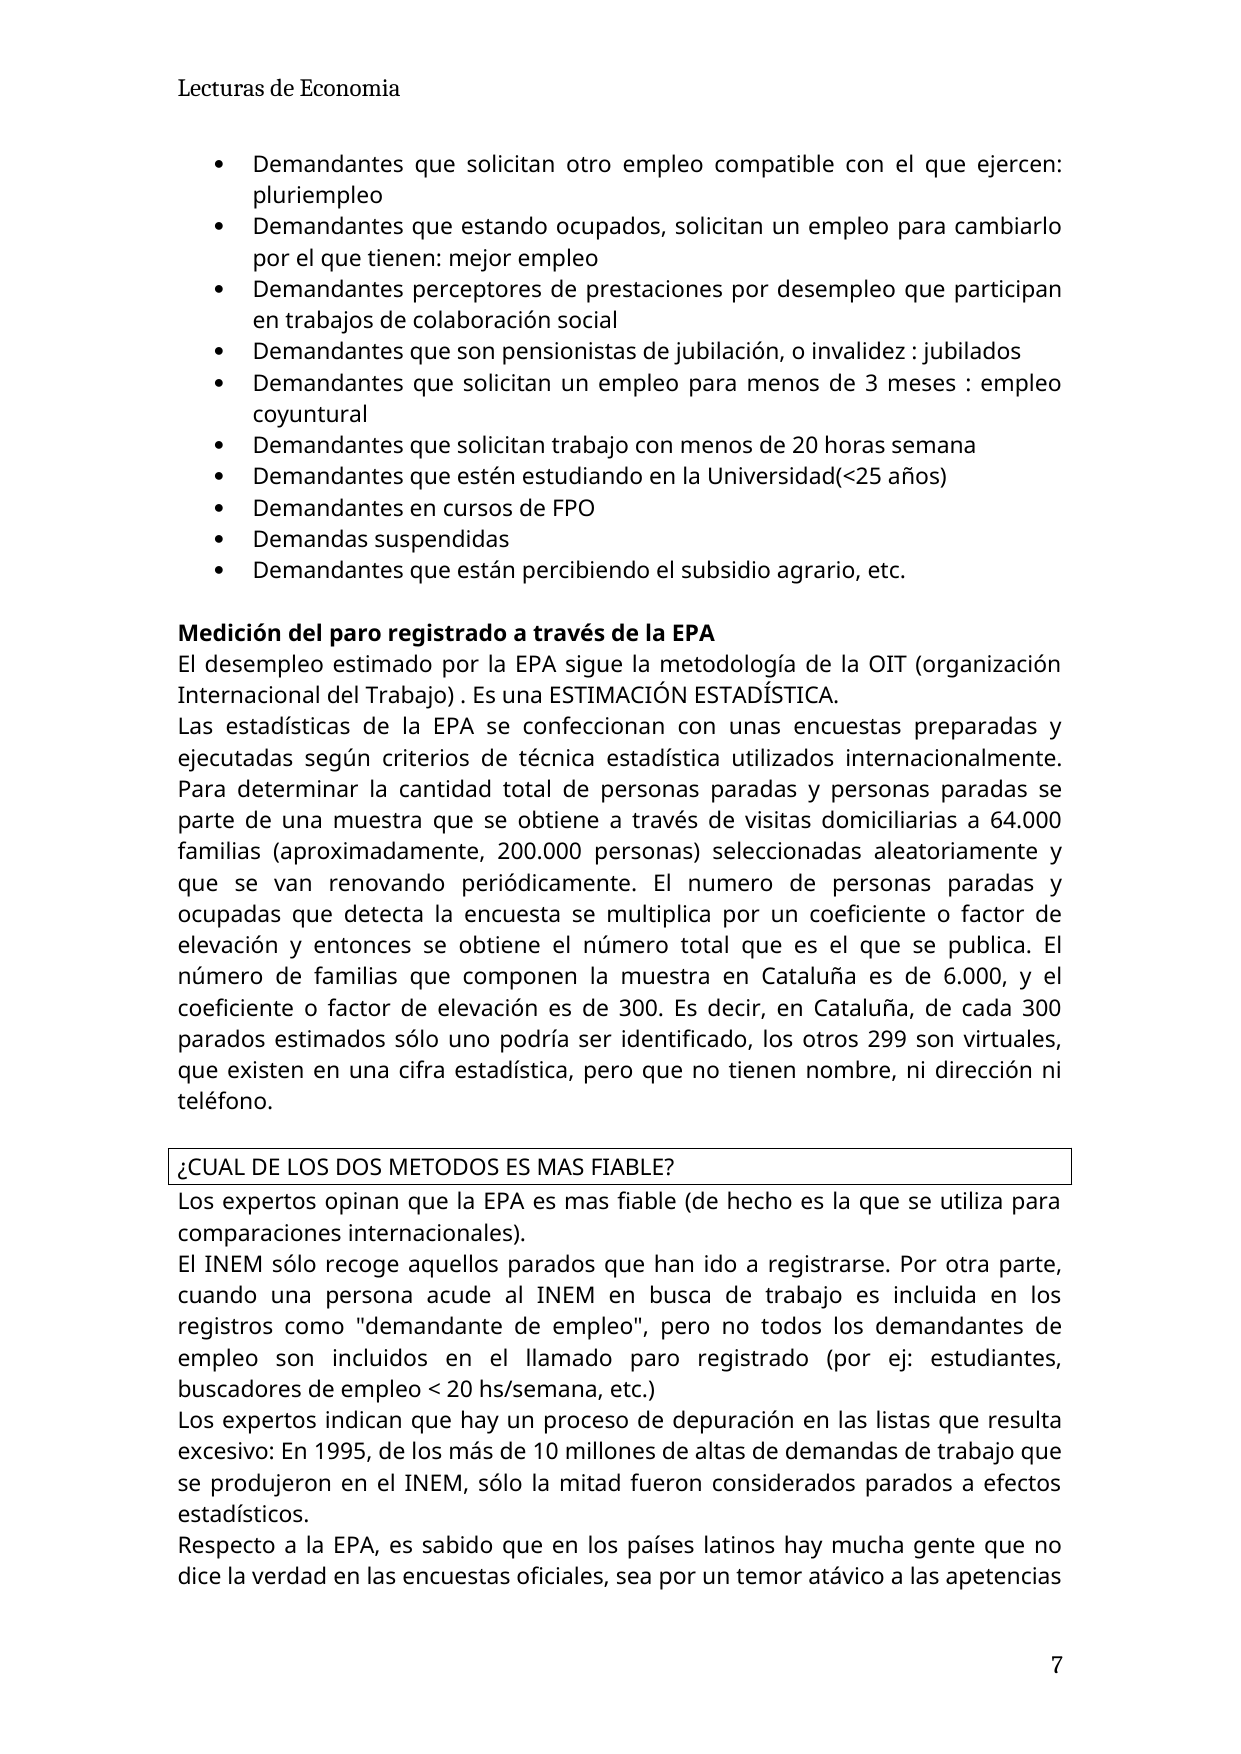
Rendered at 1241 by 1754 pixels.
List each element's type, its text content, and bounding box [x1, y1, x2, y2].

list Demandantes que solicitan trabajo con menos de 20 horas semana [215, 429, 1063, 460]
list Demandantes en cursos de FPO [215, 491, 1063, 523]
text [177, 1529, 1063, 1591]
list Demandantes que estando ocupados, solicitan un empleo para cambiarlo por el que tienen: mejor empleo [215, 210, 1063, 273]
text Los expertos indican que hay un proceso de depuración en las listas que resulta excesivo: En 1995, de los más de 10 millones de altas de demandas de trabajo que se produjeron en el INEM, sólo la mitad fueron considerados parados a efectos estadísticos. [177, 1404, 1063, 1529]
list Demandantes que solicitan un empleo para menos de 3 meses : empleo coyuntural [215, 366, 1063, 429]
list Demandantes que solicitan otro empleo compatible con el que ejercen: pluriempleo [215, 148, 1063, 210]
text Medición del paro registrado a través de la EPA [177, 616, 1063, 648]
text ¿CUAL DE LOS DOS METODOS ES MAS FIABLE? [169, 1149, 1071, 1184]
text El INEM sólo recoge aquellos parados que han ido a registrarse. Por otra parte, cuando una persona acude al INEM en busca de trabajo es incluida en los registros como "demandante de empleo", pero no todos los demandantes de empleo son incluidos en el llamado paro registrado (por ej: estudiantes, buscadores de empleo < 20 hs/semana, etc.) [177, 1248, 1063, 1404]
text Los expertos opinan que la EPA es mas fiable (de hecho es la que se utiliza para comparaciones internacionales). [177, 1185, 1063, 1248]
text Las estadísticas de la EPA se confeccionan con unas encuestas preparadas y ejecutadas según criterios de técnica estadística utilizados internacionalmente. Para determinar la cantidad total de personas paradas y personas paradas se parte de una muestra que se obtiene a través de visitas domiciliarias a 64.000 familias (aproximadamente, 200.000 personas) seleccionadas aleatoriamente y que se van renovando periódicamente. El numero de personas paradas y ocupadas que detecta la encuesta se multiplica por un coeficiente o factor de elevación y entonces se obtiene el número total que es el que se publica. El número de familias que componen la muestra en Cataluña es de 6.000, y el coeficiente o factor de elevación es de 300. Es decir, en Cataluña, de cada 300 parados estimados sólo uno podría ser identificado, los otros 299 son virtuales, que existen en una cifra estadística, pero que no tienen nombre, ni dirección ni teléfono. [177, 710, 1063, 1116]
text El desempleo estimado por la EPA sigue la metodología de la OIT (organización Internacional del Trabajo) . Es una ESTIMACIÓN ESTADÍSTICA. [177, 648, 1063, 710]
list Demandantes perceptores de prestaciones por desempleo que participan en trabajos de colaboración social [215, 273, 1063, 335]
list Demandas suspendidas [215, 523, 1063, 554]
list Demandantes que están percibiendo el subsidio agrario, etc. [215, 554, 1063, 585]
list Demandantes que son pensionistas de jubilación, o invalidez : jubilados [215, 335, 1063, 366]
list Demandantes que estén estudiando en la Universidad(<25 años) [215, 460, 1063, 491]
